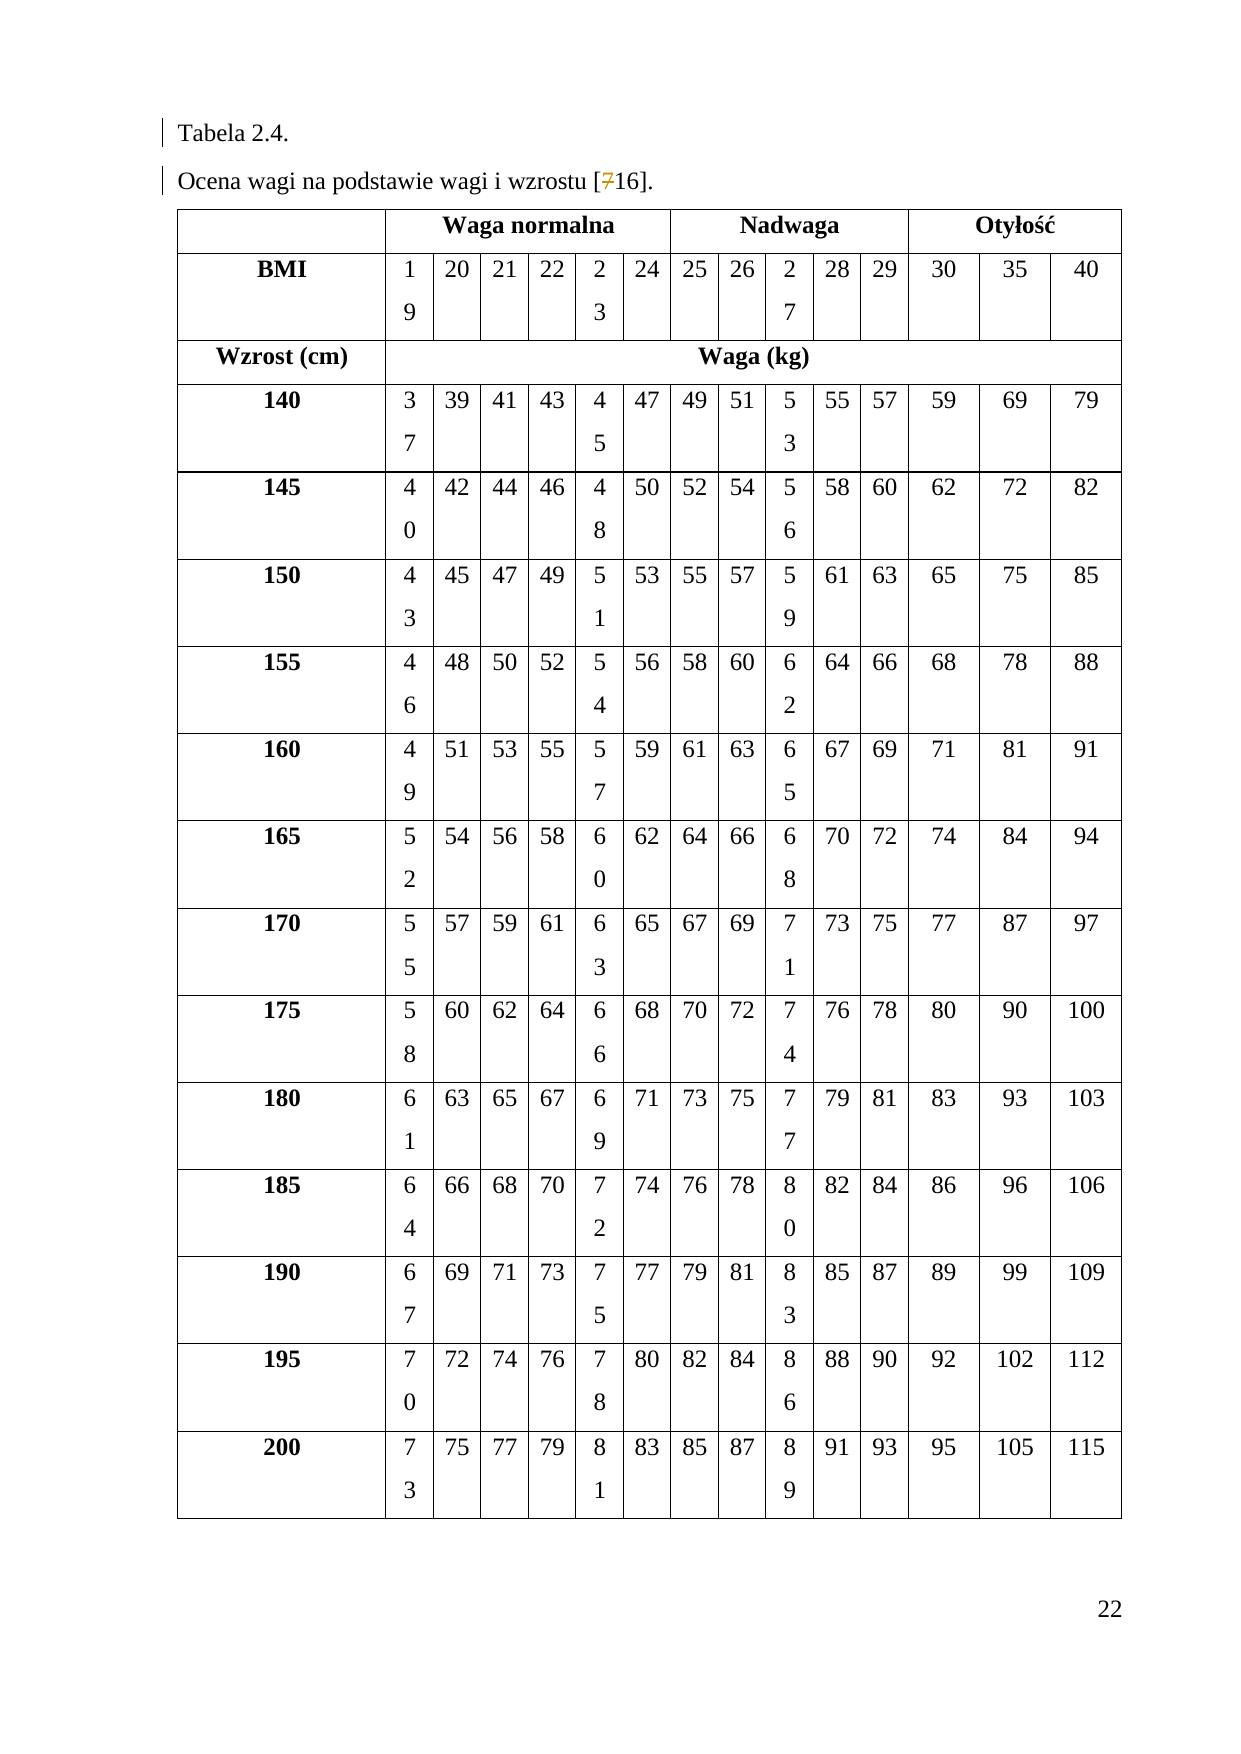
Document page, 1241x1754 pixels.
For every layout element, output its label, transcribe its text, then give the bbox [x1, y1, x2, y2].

table_cell 52 [529, 647, 575, 733]
table_cell 89 [766, 1432, 813, 1518]
table_cell 79 [814, 1083, 860, 1169]
table_cell 48 [576, 473, 623, 559]
table_cell 71 [624, 1083, 670, 1169]
table_cell 88 [814, 1344, 860, 1431]
table_cell 74 [909, 821, 979, 907]
table_cell 79 [1051, 385, 1121, 471]
table_cell 49 [386, 734, 433, 820]
table_cell 64 [386, 1170, 433, 1256]
table_cell 76 [671, 1170, 718, 1256]
table_cell 63 [576, 909, 623, 994]
table_cell 67 [814, 734, 860, 820]
table_cell 45 [434, 560, 480, 646]
table_cell 47 [481, 560, 528, 646]
table_cell 60 [576, 821, 623, 907]
table_cell 51 [719, 385, 765, 471]
table_cell 83 [766, 1257, 813, 1343]
table_cell 73 [529, 1257, 575, 1343]
table_cell 83 [624, 1432, 670, 1518]
table_cell 51 [434, 734, 480, 820]
table_cell 43 [386, 560, 433, 646]
table_cell 83 [909, 1083, 979, 1169]
table_cell 60 [719, 647, 765, 733]
table_cell 86 [909, 1170, 979, 1256]
table_cell 195 [178, 1344, 385, 1431]
table_cell 20 [434, 254, 480, 340]
table_cell 91 [814, 1432, 860, 1518]
table_header Waga normalna [386, 210, 670, 253]
table_cell 78 [576, 1344, 623, 1431]
table_cell 75 [861, 909, 908, 994]
table_cell 55 [671, 560, 718, 646]
table_cell 61 [529, 909, 575, 994]
table_cell 77 [624, 1257, 670, 1343]
table_cell BMI [178, 254, 385, 340]
table_cell 75 [434, 1432, 480, 1518]
text Ocena wagi na podstawie wagi i wzrostu [16]. [177, 166, 1122, 194]
table_cell 64 [814, 647, 860, 733]
table_cell 41 [481, 385, 528, 471]
table_cell 80 [624, 1344, 670, 1431]
table_cell 87 [861, 1257, 908, 1343]
table_cell 50 [481, 647, 528, 733]
table_cell 57 [434, 909, 480, 994]
table_cell 77 [481, 1432, 528, 1518]
table_cell 87 [980, 909, 1050, 994]
table_cell 70 [814, 821, 860, 907]
table_cell 84 [980, 821, 1050, 907]
table_cell 85 [814, 1257, 860, 1343]
table_cell 66 [434, 1170, 480, 1256]
table_cell 69 [434, 1257, 480, 1343]
table_cell 58 [814, 473, 860, 559]
table_cell 67 [386, 1257, 433, 1343]
table_cell 100 [1051, 996, 1121, 1082]
table_cell 103 [1051, 1083, 1121, 1169]
table_cell 58 [671, 647, 718, 733]
table_cell 140 [178, 385, 385, 471]
table_cell 112 [1051, 1344, 1121, 1431]
table_cell 59 [766, 560, 813, 646]
table_cell 96 [980, 1170, 1050, 1256]
table_cell 66 [576, 996, 623, 1082]
table_cell 63 [861, 560, 908, 646]
table_cell 78 [719, 1170, 765, 1256]
table_cell 95 [909, 1432, 979, 1518]
table_cell 68 [624, 996, 670, 1082]
table_cell 71 [909, 734, 979, 820]
table_cell 24 [624, 254, 670, 340]
table_cell 44 [481, 473, 528, 559]
table_cell 72 [719, 996, 765, 1082]
table_cell 55 [814, 385, 860, 471]
table_cell 75 [980, 560, 1050, 646]
table_cell 87 [719, 1432, 765, 1518]
table_cell 180 [178, 1083, 385, 1169]
table_cell 46 [529, 473, 575, 559]
table_cell 49 [671, 385, 718, 471]
table_cell 64 [529, 996, 575, 1082]
table_cell 53 [624, 560, 670, 646]
table_cell 47 [624, 385, 670, 471]
table_cell 68 [481, 1170, 528, 1256]
table_cell 74 [766, 996, 813, 1082]
table_cell 84 [719, 1344, 765, 1431]
table_cell 185 [178, 1170, 385, 1256]
table_cell 75 [576, 1257, 623, 1343]
table_cell 97 [1051, 909, 1121, 994]
table_cell 43 [529, 385, 575, 471]
table_cell 49 [529, 560, 575, 646]
table_cell 105 [980, 1432, 1050, 1518]
table_cell 94 [1051, 821, 1121, 907]
table_cell 84 [861, 1170, 908, 1256]
table_cell 160 [178, 734, 385, 820]
table_cell 54 [434, 821, 480, 907]
table_cell 86 [766, 1344, 813, 1431]
table_cell 64 [671, 821, 718, 907]
table_cell 65 [909, 560, 979, 646]
table_cell 62 [624, 821, 670, 907]
table_cell 28 [814, 254, 860, 340]
table_cell 52 [671, 473, 718, 559]
table_cell 76 [814, 996, 860, 1082]
table_cell 115 [1051, 1432, 1121, 1518]
table_cell 81 [719, 1257, 765, 1343]
table_cell 85 [671, 1432, 718, 1518]
table_cell 59 [909, 385, 979, 471]
table_cell 78 [980, 647, 1050, 733]
table_cell 73 [814, 909, 860, 994]
table_cell 90 [980, 996, 1050, 1082]
text Tabela 2.4. [177, 118, 1122, 147]
table_header Nadwaga [671, 210, 908, 253]
table_cell 40 [386, 473, 433, 559]
table_cell 77 [909, 909, 979, 994]
table_cell 61 [671, 734, 718, 820]
table_cell 63 [434, 1083, 480, 1169]
table_cell 69 [861, 734, 908, 820]
table_cell 58 [529, 821, 575, 907]
table_cell 70 [529, 1170, 575, 1256]
table_cell 81 [861, 1083, 908, 1169]
table_cell 66 [719, 821, 765, 907]
table_cell 54 [719, 473, 765, 559]
table_cell 62 [909, 473, 979, 559]
table_cell 77 [766, 1083, 813, 1169]
table_cell 19 [386, 254, 433, 340]
table_cell 37 [386, 385, 433, 471]
table_cell 71 [766, 909, 813, 994]
table_cell 79 [671, 1257, 718, 1343]
table_cell 71 [481, 1257, 528, 1343]
table_cell 60 [861, 473, 908, 559]
table_cell 62 [766, 647, 813, 733]
table_cell 53 [766, 385, 813, 471]
table_cell 82 [671, 1344, 718, 1431]
table_cell 66 [861, 647, 908, 733]
table_cell 69 [576, 1083, 623, 1169]
table_cell 81 [576, 1432, 623, 1518]
table_cell 68 [909, 647, 979, 733]
table_cell 76 [529, 1344, 575, 1431]
table_cell 42 [434, 473, 480, 559]
table_cell 145 [178, 473, 385, 559]
table_header Otyłość [909, 210, 1121, 253]
table_cell 80 [909, 996, 979, 1082]
table_cell 93 [861, 1432, 908, 1518]
table_cell 73 [671, 1083, 718, 1169]
table_cell 73 [386, 1432, 433, 1518]
table_cell 74 [481, 1344, 528, 1431]
table_cell 21 [481, 254, 528, 340]
table_cell 55 [386, 909, 433, 994]
table_cell 72 [861, 821, 908, 907]
table_cell 85 [1051, 560, 1121, 646]
table_cell 23 [576, 254, 623, 340]
table_cell 40 [1051, 254, 1121, 340]
table_cell 165 [178, 821, 385, 907]
table_cell 58 [386, 996, 433, 1082]
table_cell 190 [178, 1257, 385, 1343]
table_cell 150 [178, 560, 385, 646]
table_cell 102 [980, 1344, 1050, 1431]
table_cell 55 [529, 734, 575, 820]
table_cell 109 [1051, 1257, 1121, 1343]
table_cell 57 [861, 385, 908, 471]
table_cell 91 [1051, 734, 1121, 820]
table_cell 59 [624, 734, 670, 820]
table_cell 35 [980, 254, 1050, 340]
table_cell 70 [671, 996, 718, 1082]
table_cell Wzrost (cm) [178, 341, 385, 384]
table_cell 99 [980, 1257, 1050, 1343]
table_cell 170 [178, 909, 385, 994]
table_cell 56 [766, 473, 813, 559]
table_cell 69 [719, 909, 765, 994]
table_cell 72 [434, 1344, 480, 1431]
table_cell 69 [980, 385, 1050, 471]
table_cell 75 [719, 1083, 765, 1169]
table_cell 74 [624, 1170, 670, 1256]
table_cell 52 [386, 821, 433, 907]
table_cell 72 [576, 1170, 623, 1256]
table_cell 48 [434, 647, 480, 733]
table_cell 82 [814, 1170, 860, 1256]
table_cell 81 [980, 734, 1050, 820]
table_cell 68 [766, 821, 813, 907]
table_cell 29 [861, 254, 908, 340]
table_cell 51 [576, 560, 623, 646]
table_cell 59 [481, 909, 528, 994]
table_cell 26 [719, 254, 765, 340]
table_cell 50 [624, 473, 670, 559]
table_cell 45 [576, 385, 623, 471]
table_cell 67 [529, 1083, 575, 1169]
table_cell 82 [1051, 473, 1121, 559]
table_cell 80 [766, 1170, 813, 1256]
table_cell 106 [1051, 1170, 1121, 1256]
table_cell 30 [909, 254, 979, 340]
table_cell 53 [481, 734, 528, 820]
table_cell 78 [861, 996, 908, 1082]
table_cell 72 [980, 473, 1050, 559]
table_cell 65 [481, 1083, 528, 1169]
table_cell 175 [178, 996, 385, 1082]
table_cell 90 [861, 1344, 908, 1431]
table_cell 62 [481, 996, 528, 1082]
table_cell 27 [766, 254, 813, 340]
table_cell 22 [529, 254, 575, 340]
table_cell 57 [719, 560, 765, 646]
table_cell 200 [178, 1432, 385, 1518]
table_header [178, 210, 385, 253]
table_cell 65 [766, 734, 813, 820]
table_cell 57 [576, 734, 623, 820]
table_cell 89 [909, 1257, 979, 1343]
table_cell 60 [434, 996, 480, 1082]
table_cell 54 [576, 647, 623, 733]
table_cell 56 [624, 647, 670, 733]
table_cell 46 [386, 647, 433, 733]
table_cell 25 [671, 254, 718, 340]
table_cell 88 [1051, 647, 1121, 733]
table_cell 70 [386, 1344, 433, 1431]
table_cell Waga (kg) [386, 341, 1121, 384]
table_cell 56 [481, 821, 528, 907]
table_cell 39 [434, 385, 480, 471]
table_cell 79 [529, 1432, 575, 1518]
table_cell 92 [909, 1344, 979, 1431]
table_cell 63 [719, 734, 765, 820]
table_cell 67 [671, 909, 718, 994]
table_cell 65 [624, 909, 670, 994]
table_cell 61 [814, 560, 860, 646]
table_cell 61 [386, 1083, 433, 1169]
table_cell 93 [980, 1083, 1050, 1169]
table_cell 155 [178, 647, 385, 733]
